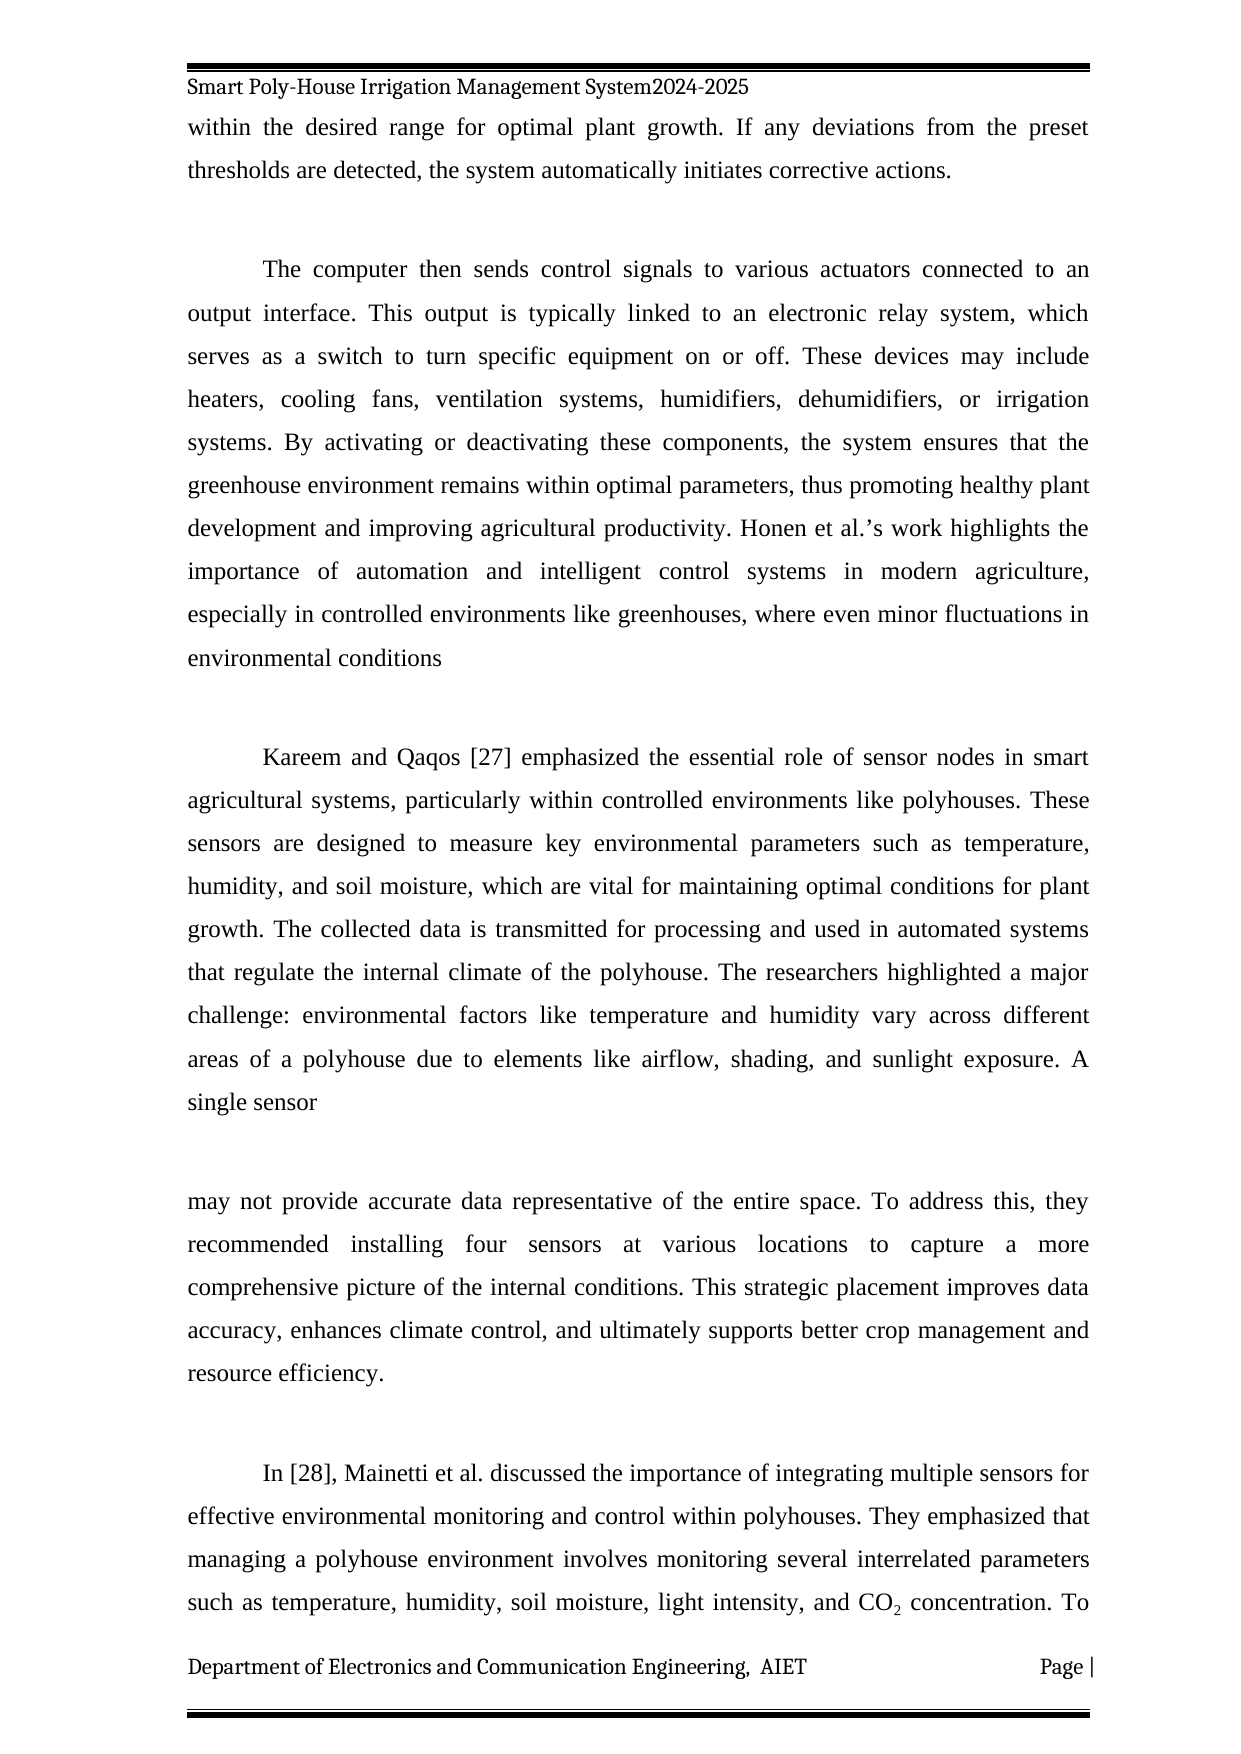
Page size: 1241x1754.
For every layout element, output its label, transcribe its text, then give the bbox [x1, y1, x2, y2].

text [187, 112, 1090, 184]
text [187, 1458, 1090, 1616]
text Kareem and Qaqos [27] emphasized the essential role of sensor nodes in smart agricultural systems, particularly within controlled environments like polyhouses. These sensors are designed to measure key environmental parameters such as temperature, humidity, and soil moisture, which are vital for maintaining optimal conditions for plant growth. The collected data is transmitted for processing and used in automated systems that regulate the internal climate of the polyhouse. The researchers highlighted a major challenge: environmental factors like temperature and humidity vary across different areas of a polyhouse due to elements like airflow, shading, and sunlight exposure. A single sensor [187, 742, 1090, 1116]
text The computer then sends control signals to various actuators connected to an output interface. This output is typically linked to an electronic relay system, which serves as a switch to turn specific equipment on or off. These devices may include heaters, cooling fans, ventilation systems, humidifiers, dehumidifiers, or irrigation systems. By activating or deactivating these components, the system ensures that the greenhouse environment remains within optimal parameters, thus promoting healthy plant development and improving agricultural productivity. Honen et al.’s work highlights the importance of automation and intelligent control systems in modern agriculture, especially in controlled environments like greenhouses, where even minor fluctuations in environmental conditions [187, 254, 1090, 671]
text may not provide accurate data representative of the entire space. To address this, they recommended installing four sensors at various locations to capture a more comprehensive picture of the internal conditions. This strategic placement improves data accuracy, enhances climate control, and ultimately supports better crop management and resource efficiency. [187, 1186, 1090, 1387]
